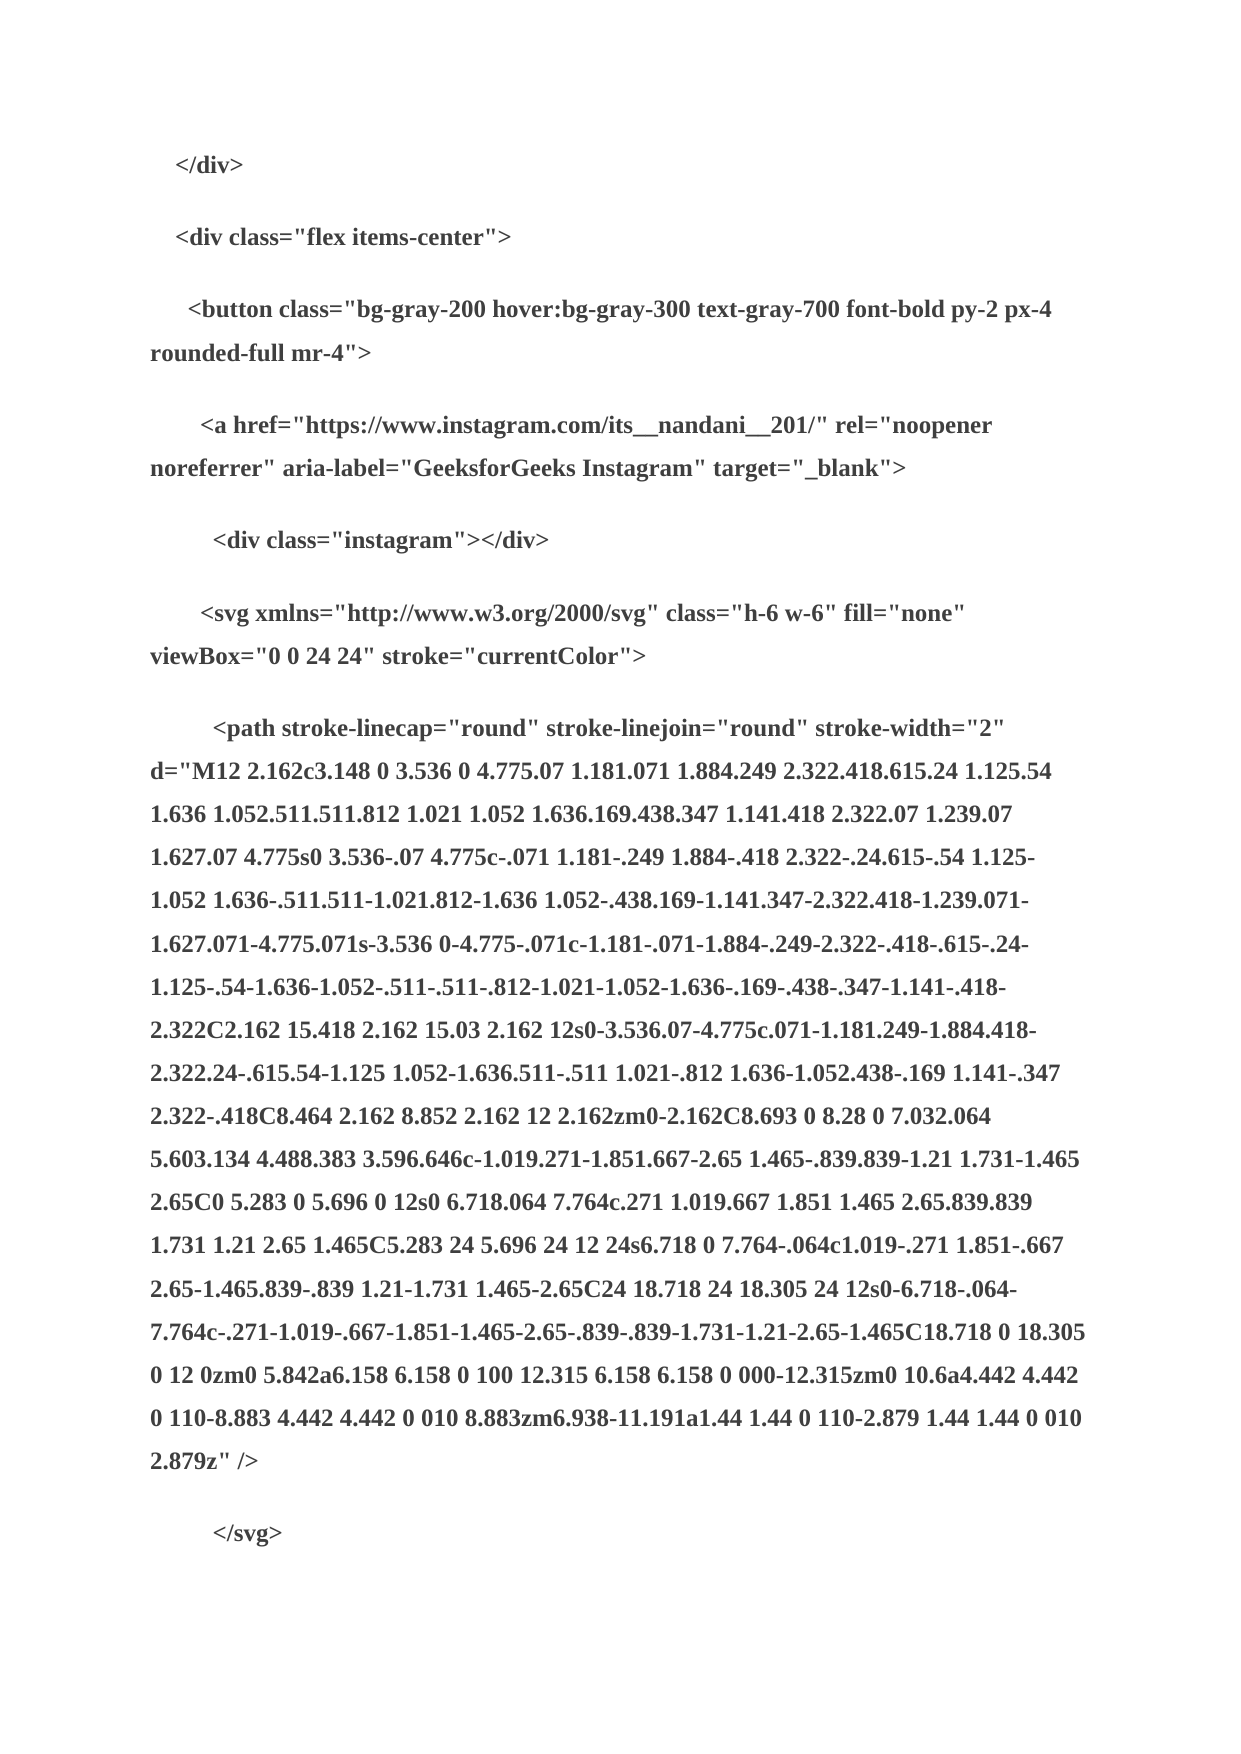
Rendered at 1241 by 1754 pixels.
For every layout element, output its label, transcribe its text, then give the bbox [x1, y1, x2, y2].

text <button class="bg-gray-200 hover:bg-gray-300 text-gray-700 font-bold py-2 px-4 rounded-full mr-4"> [150, 294, 1090, 366]
text <a href="https://www.instagram.com/its__nandani__201/" rel="noopener noreferrer" aria-label="GeeksforGeeks Instagram" target="_blank"> [150, 410, 1090, 482]
text <div class="flex items-center"> [150, 222, 1090, 251]
text </div> [150, 150, 1090, 179]
text </svg> [150, 1518, 1090, 1547]
text <div class="instagram"></div> [150, 525, 1090, 554]
text <svg xmlns="http://www.w3.org/2000/svg" class="h-6 w-6" fill="none" viewBox="0 0 24 24" stroke="currentColor"> [150, 598, 1090, 669]
text <path stroke-linecap="round" stroke-linejoin="round" stroke-width="2" d="M12 2.162c3.148 0 3.536 0 4.775.07 1.181.071 1.884.249 2.322.418.615.24 1.125.54 1.636 1.052.511.511.812 1.021 1.052 1.636.169.438.347 1.141.418 2.322.07 1.239.07 1.627.07 4.775s0 3.536-.07 4.775c-.071 1.181-.249 1.884-.418 2.322-.24.615-.54 1.125-1.052 1.636-.511.511-1.021.812-1.636 1.052-.438.169-1.141.347-2.322.418-1.239.071-1.627.071-4.775.071s-3.536 0-4.775-.071c-1.181-.071-1.884-.249-2.322-.418-.615-.24-1.125-.54-1.636-1.052-.511-.511-.812-1.021-1.052-1.636-.169-.438-.347-1.141-.418-2.322C2.162 15.418 2.162 15.03 2.162 12s0-3.536.07-4.775c.071-1.181.249-1.884.418-2.322.24-.615.54-1.125 1.052-1.636.511-.511 1.021-.812 1.636-1.052.438-.169 1.141-.347 2.322-.418C8.464 2.162 8.852 2.162 12 2.162zm0-2.162C8.693 0 8.28 0 7.032.064 5.603.134 4.488.383 3.596.646c-1.019.271-1.851.667-2.65 1.465-.839.839-1.21 1.731-1.465 2.65C0 5.283 0 5.696 0 12s0 6.718.064 7.764c.271 1.019.667 1.851 1.465 2.65.839.839 1.731 1.21 2.65 1.465C5.283 24 5.696 24 12 24s6.718 0 7.764-.064c1.019-.271 1.851-.667 2.65-1.465.839-.839 1.21-1.731 1.465-2.65C24 18.718 24 18.305 24 12s0-6.718-.064-7.764c-.271-1.019-.667-1.851-1.465-2.65-.839-.839-1.731-1.21-2.65-1.465C18.718 0 18.305 0 12 0zm0 5.842a6.158 6.158 0 100 12.315 6.158 6.158 0 000-12.315zm0 10.6a4.442 4.442 0 110-8.883 4.442 4.442 0 010 8.883zm6.938-11.191a1.44 1.44 0 110-2.879 1.44 1.44 0 010 2.879z" /> [150, 713, 1090, 1475]
